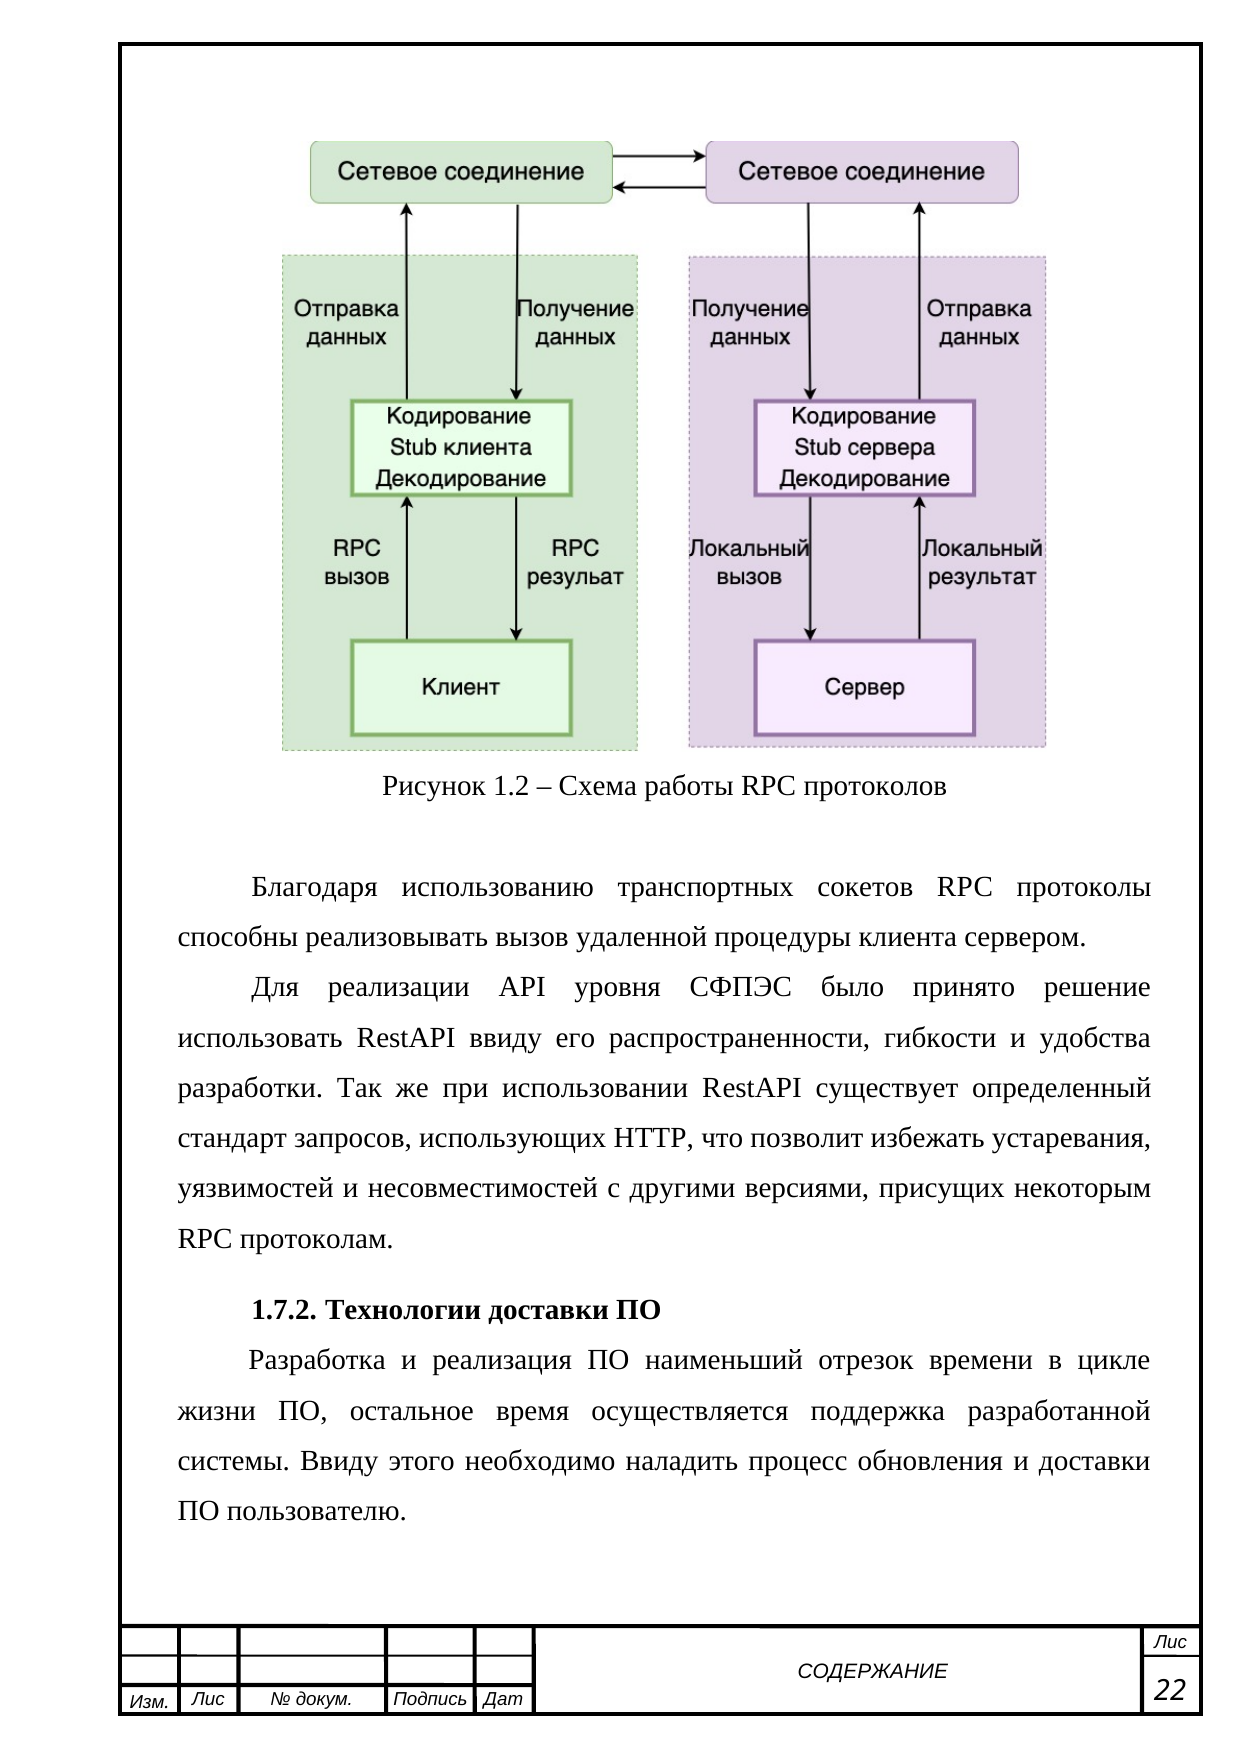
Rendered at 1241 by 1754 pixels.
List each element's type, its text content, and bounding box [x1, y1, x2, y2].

picture [282, 141, 1047, 752]
text Рисунок 1.2 – Схема работы RPC протоколов [177, 768, 1152, 802]
text Разработка и реализация ПО наименьший отрезок времени в цикле жизни ПО, остальное время осуществляется поддержка разработанной системы. Ввиду этого необходимо наладить процесс обновления и доставки ПО пользователю. [177, 1342, 1152, 1527]
text Для реализации API уровня СФПЭС было принято решение использовать RestAPI ввиду его распространенности, гибкости и удобства разработки. Так же при использовании RestAPI существует определенный стандарт запросов, использующих HTTP, что позволит избежать устаревания, уязвимостей и несовместимостей с другими версиями, присущих некоторым RPC протоколам. [177, 969, 1152, 1254]
subtitle Технологии доставки ПО [177, 1292, 1152, 1326]
text Благодаря использованию транспортных сокетов RPC протоколы способны реализовывать вызов удаленной процедуры клиента сервером. [177, 869, 1152, 953]
